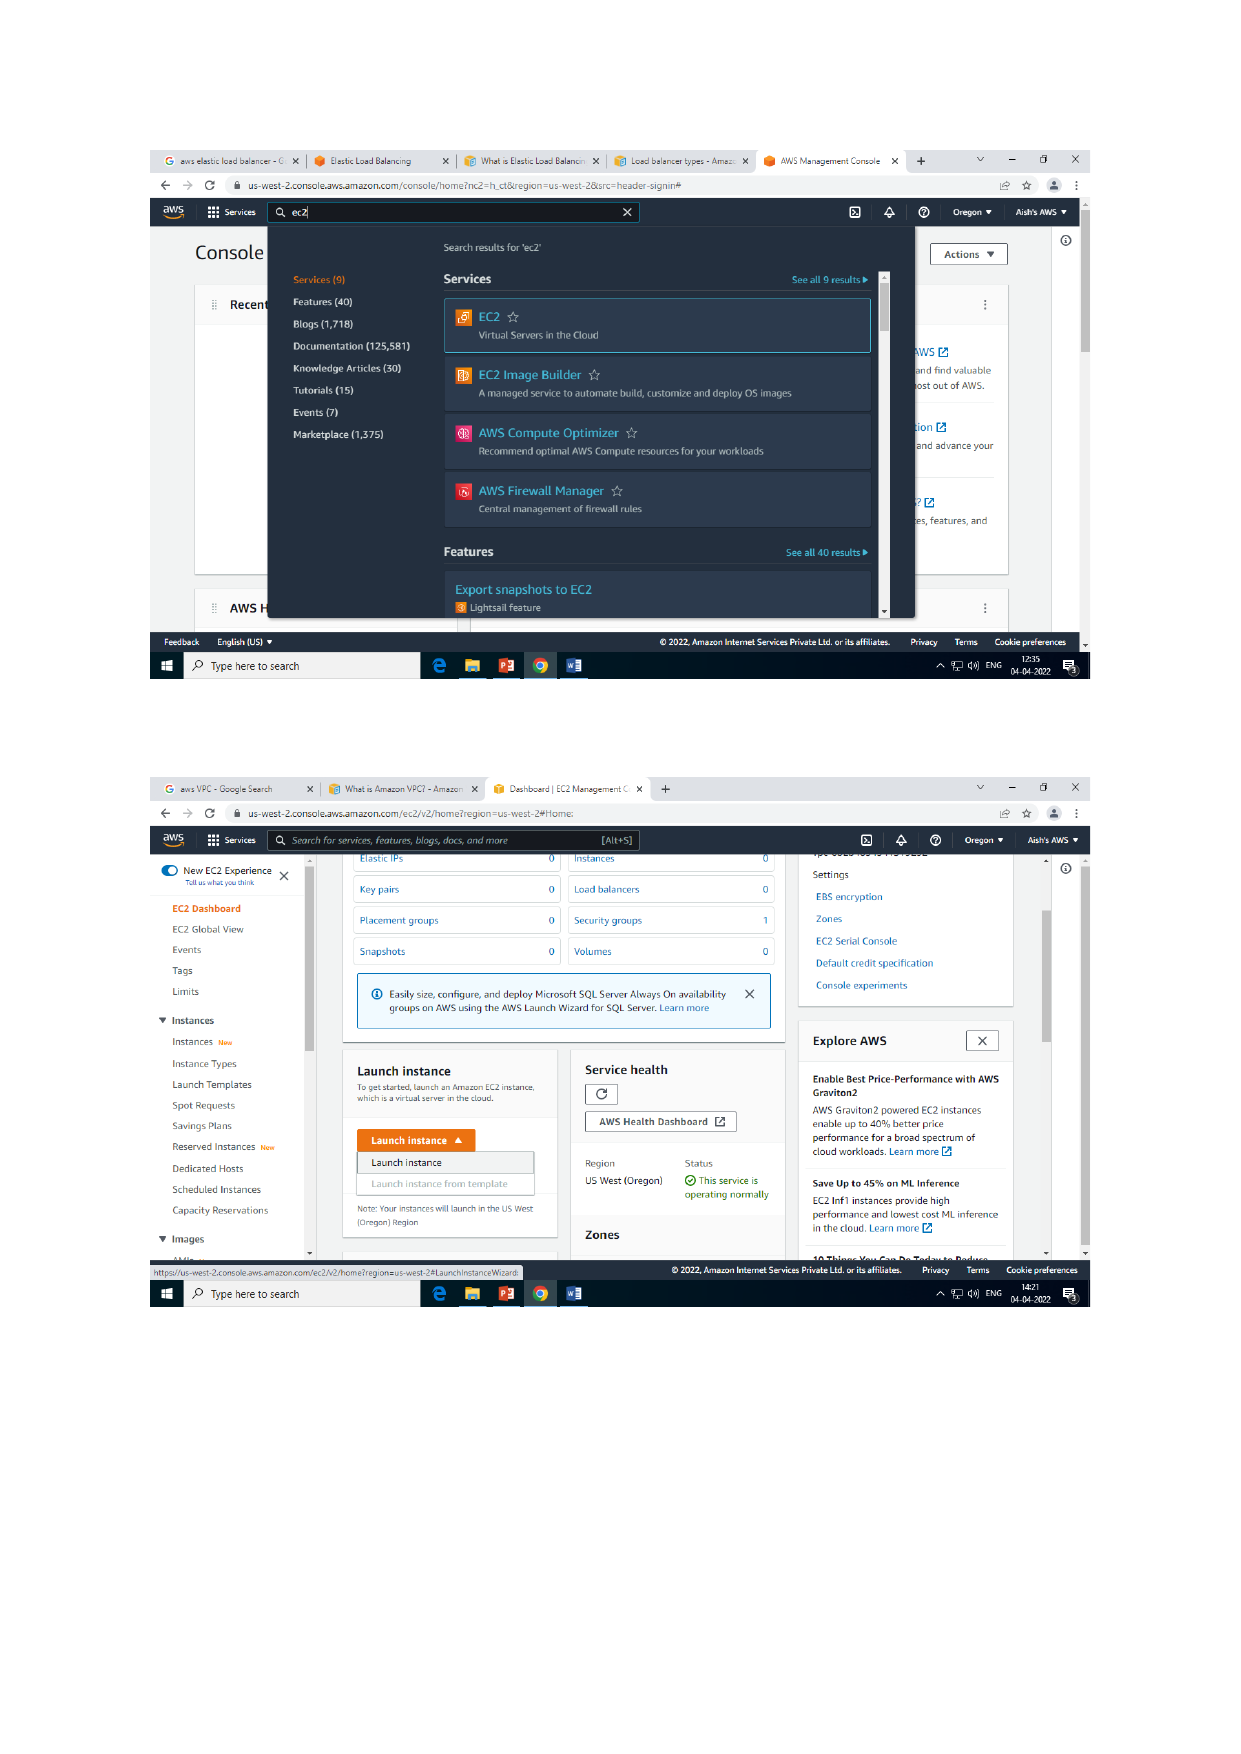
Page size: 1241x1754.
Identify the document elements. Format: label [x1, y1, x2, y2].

picture [150, 777, 1091, 1307]
picture [150, 150, 1091, 679]
